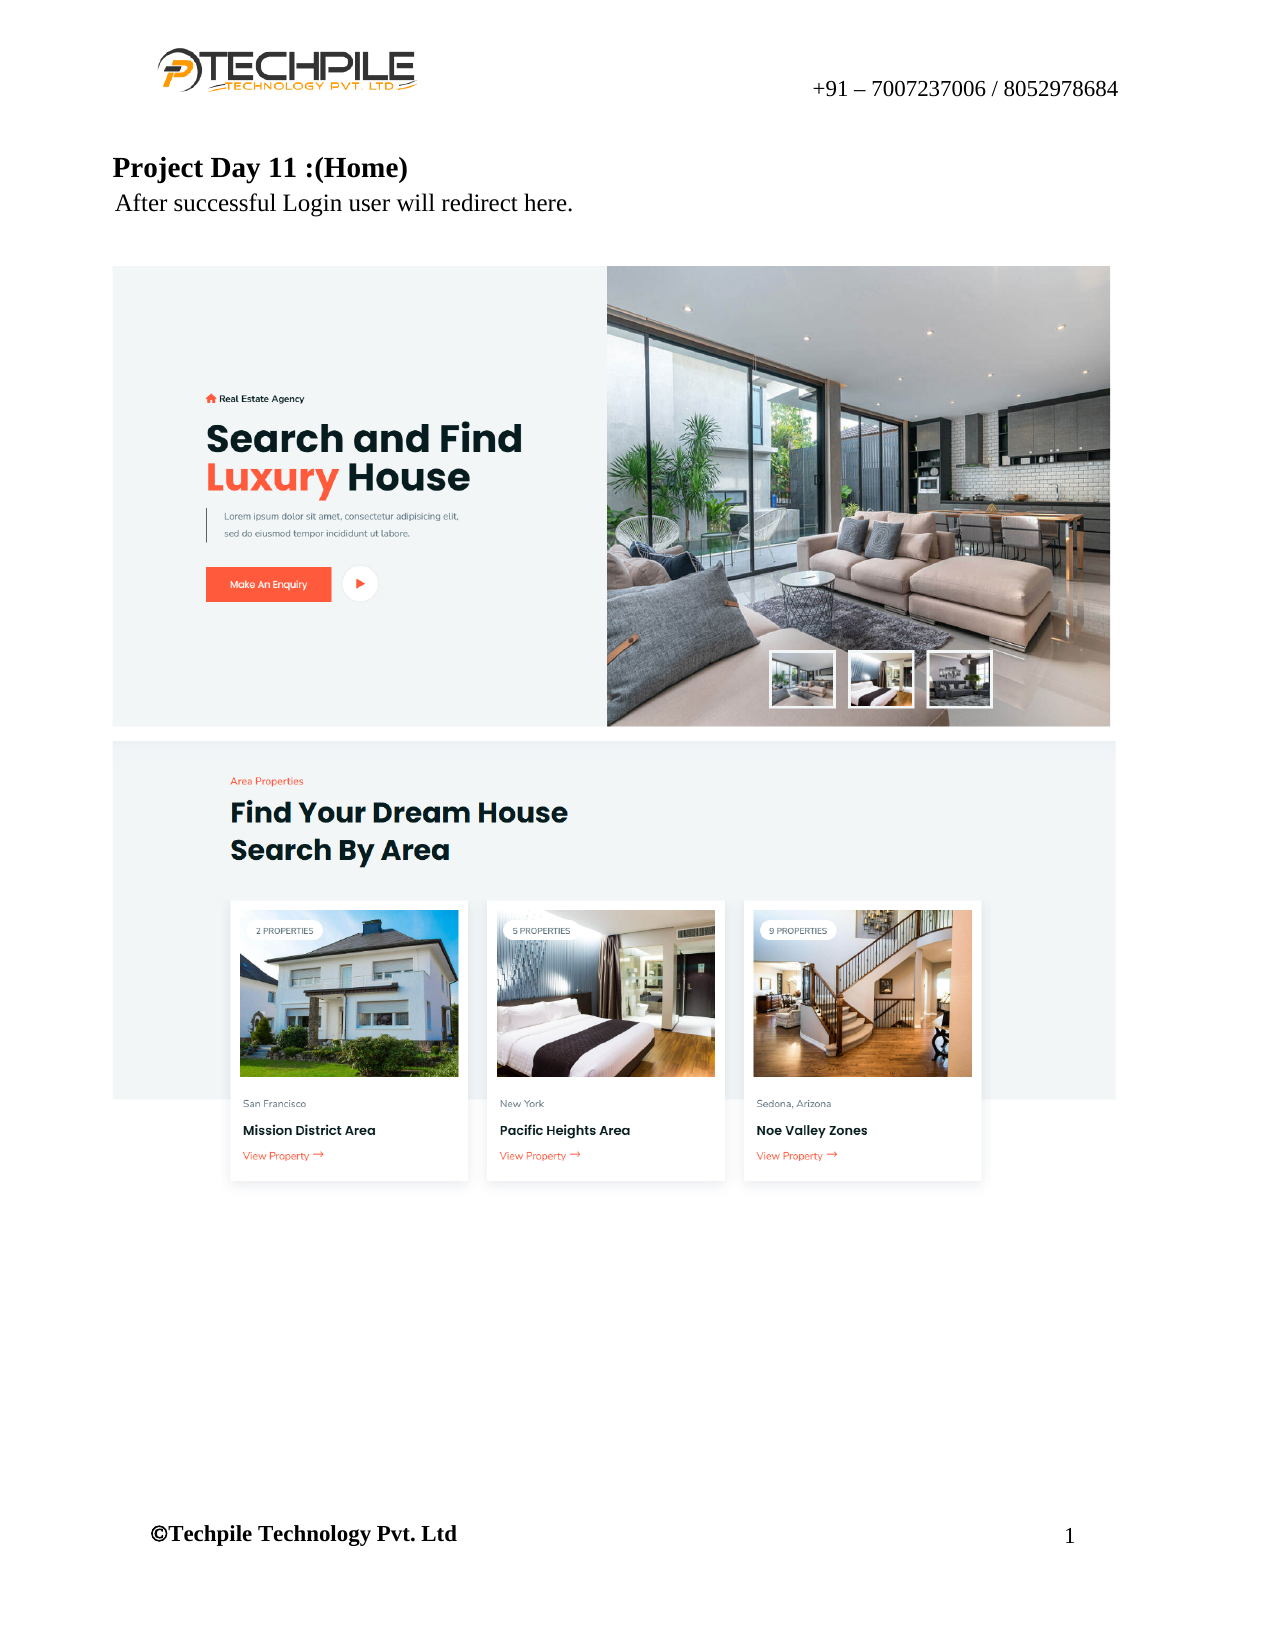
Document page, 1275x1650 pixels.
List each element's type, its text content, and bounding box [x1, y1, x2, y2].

picture [112, 263, 1110, 732]
picture [157, 48, 418, 92]
text After successful Login user will redirect here. [64, 188, 1126, 217]
picture [112, 741, 1116, 1213]
subtitle Project Day 11 :(Home) [112, 150, 1192, 183]
